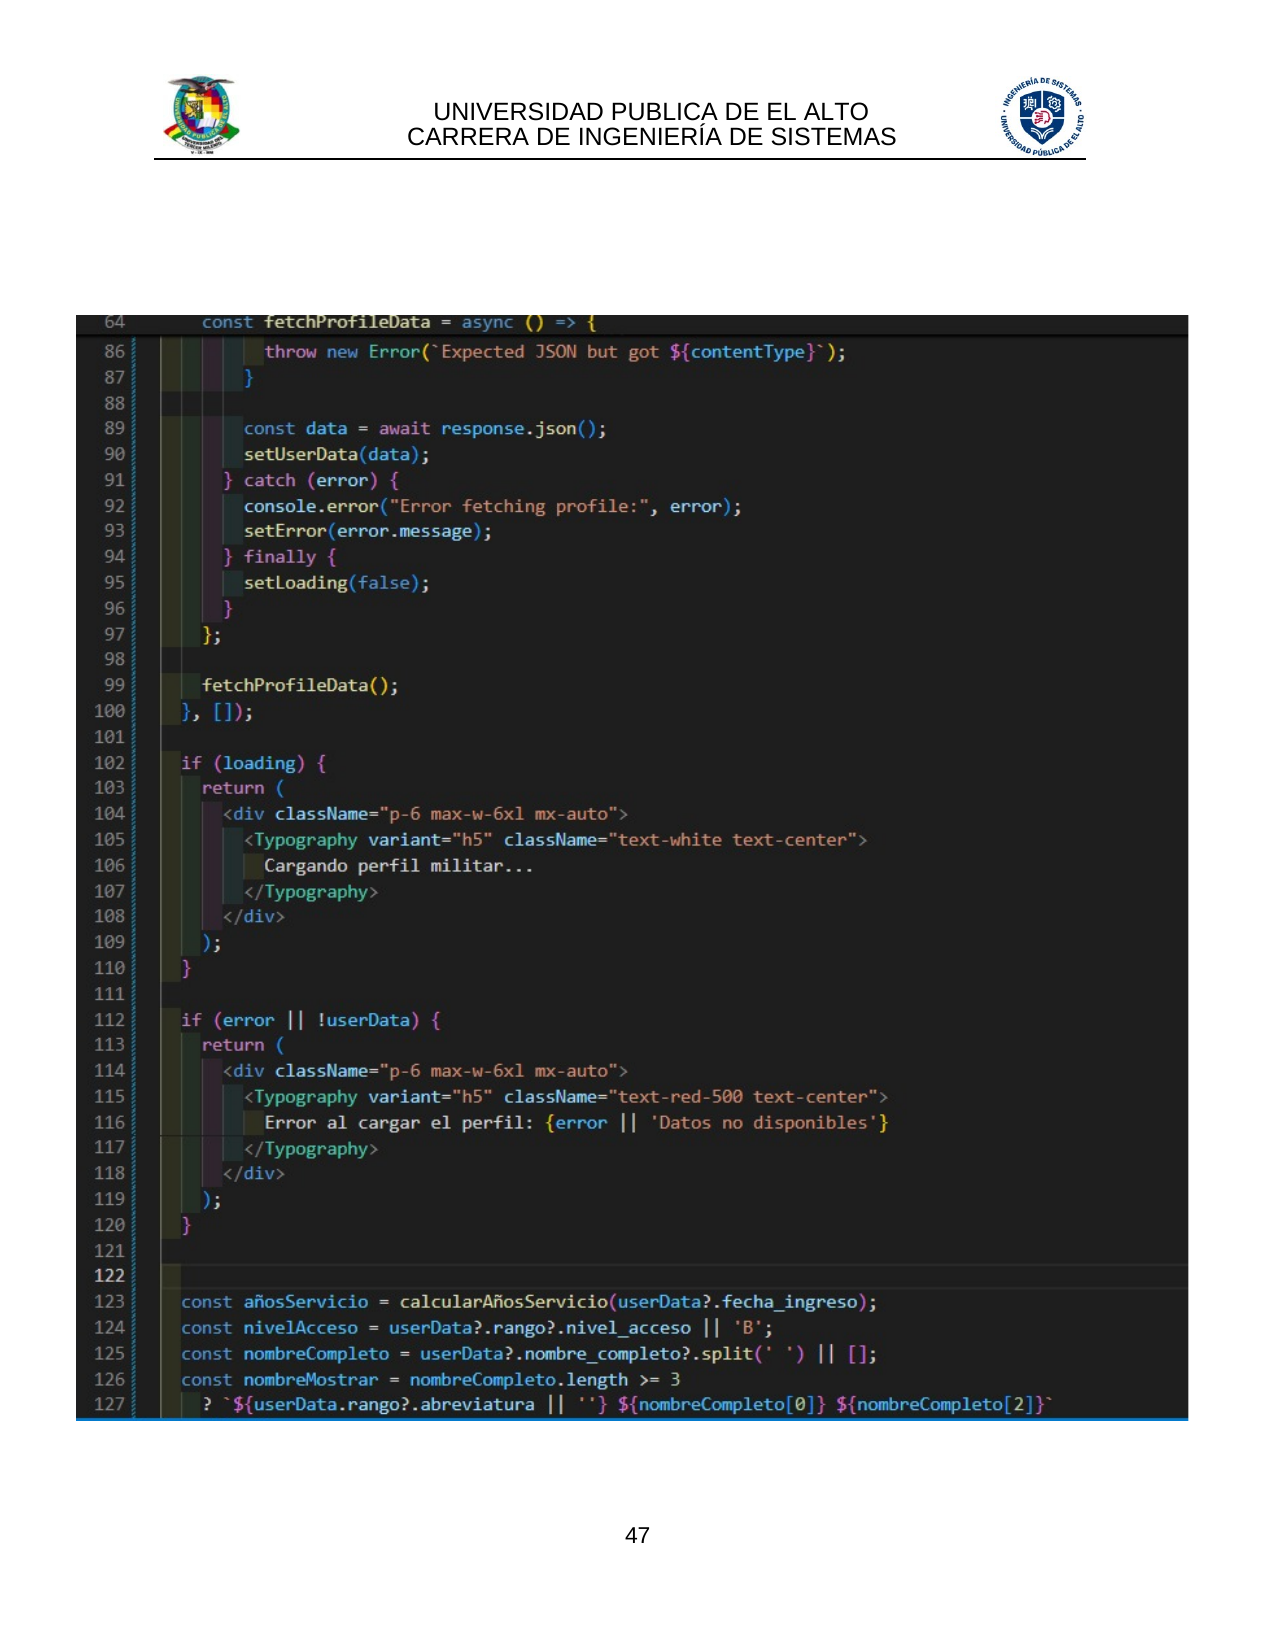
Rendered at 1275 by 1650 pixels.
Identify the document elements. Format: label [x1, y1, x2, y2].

picture [76, 315, 1189, 1421]
picture [163, 74, 241, 157]
picture [995, 76, 1090, 157]
